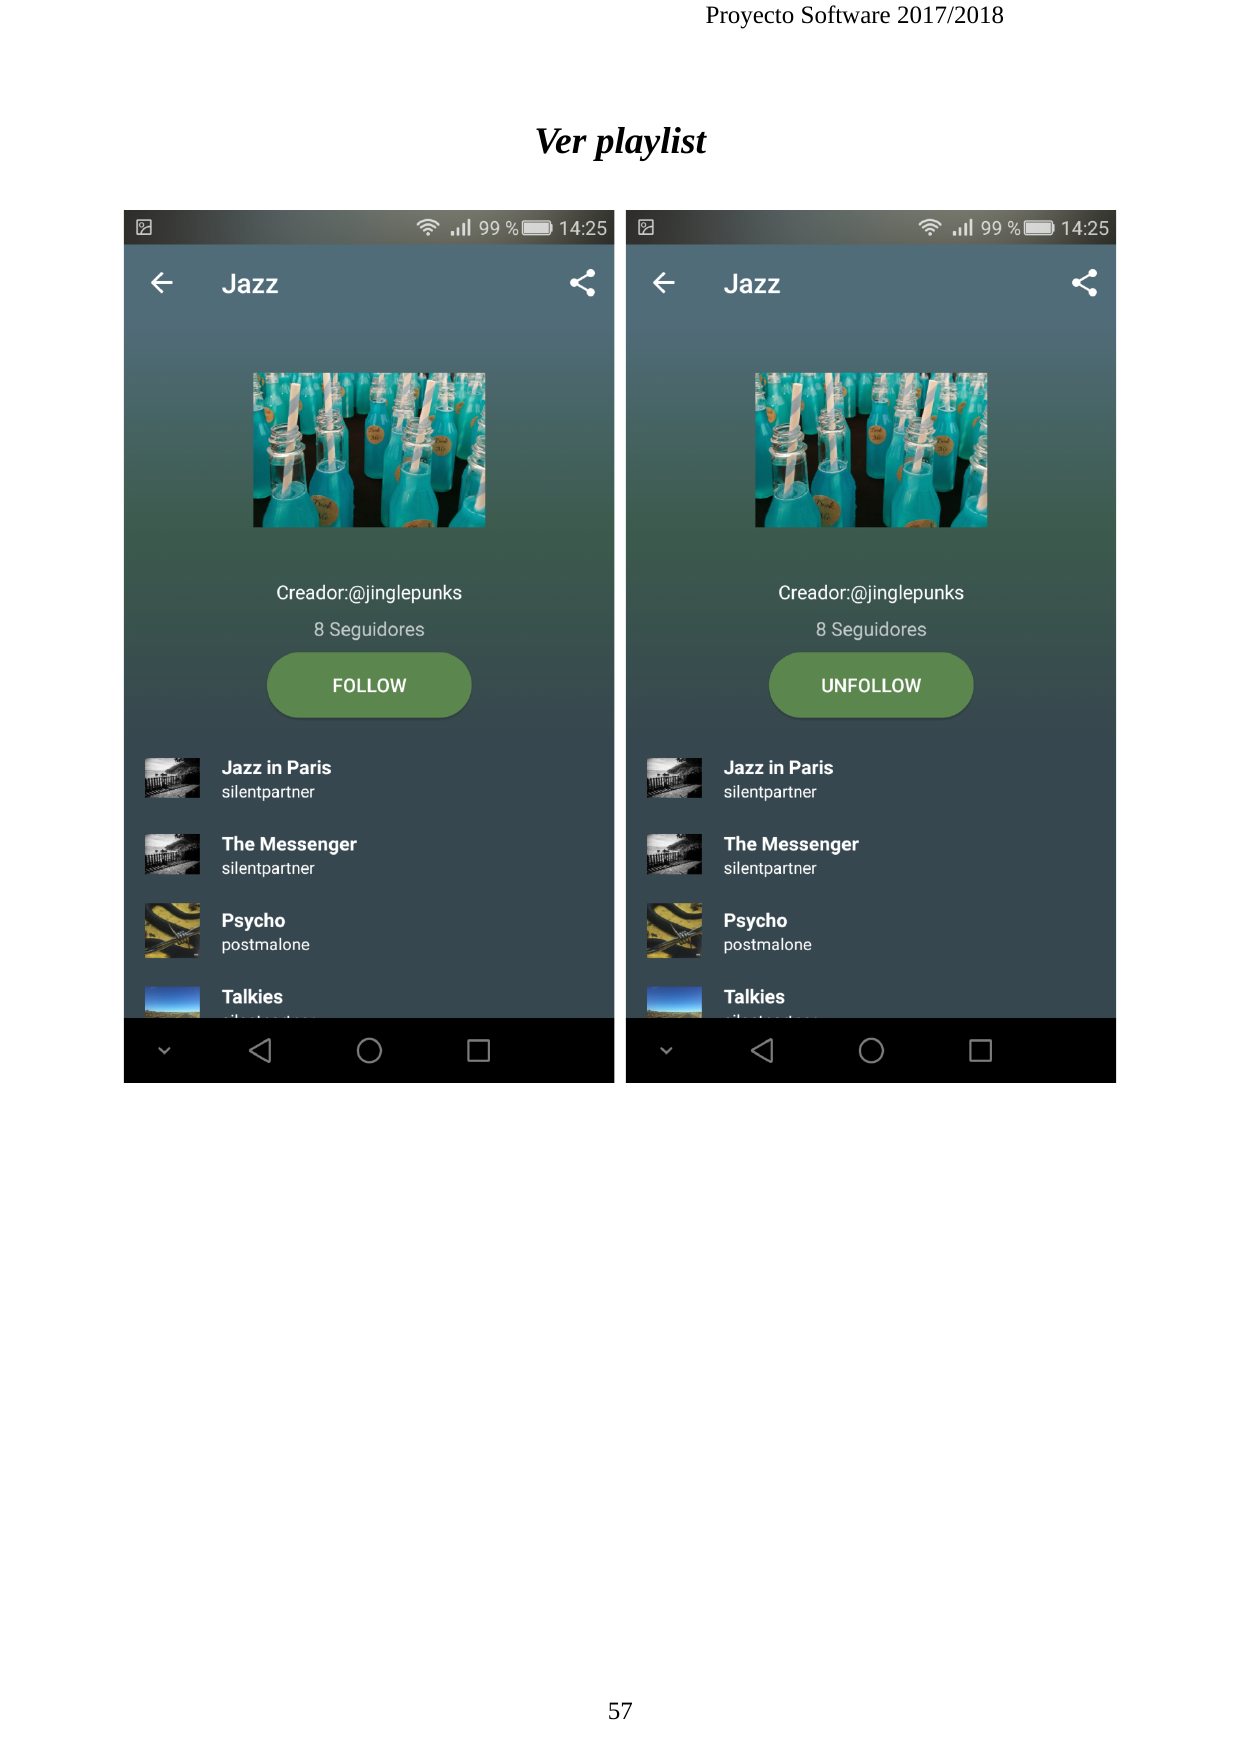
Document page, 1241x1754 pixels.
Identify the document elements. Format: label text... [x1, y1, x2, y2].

text Ver playlist [118, 118, 1122, 161]
picture [123, 210, 615, 1083]
table_header [118, 204, 620, 1117]
picture [625, 210, 1117, 1083]
table_header [620, 204, 1122, 1117]
